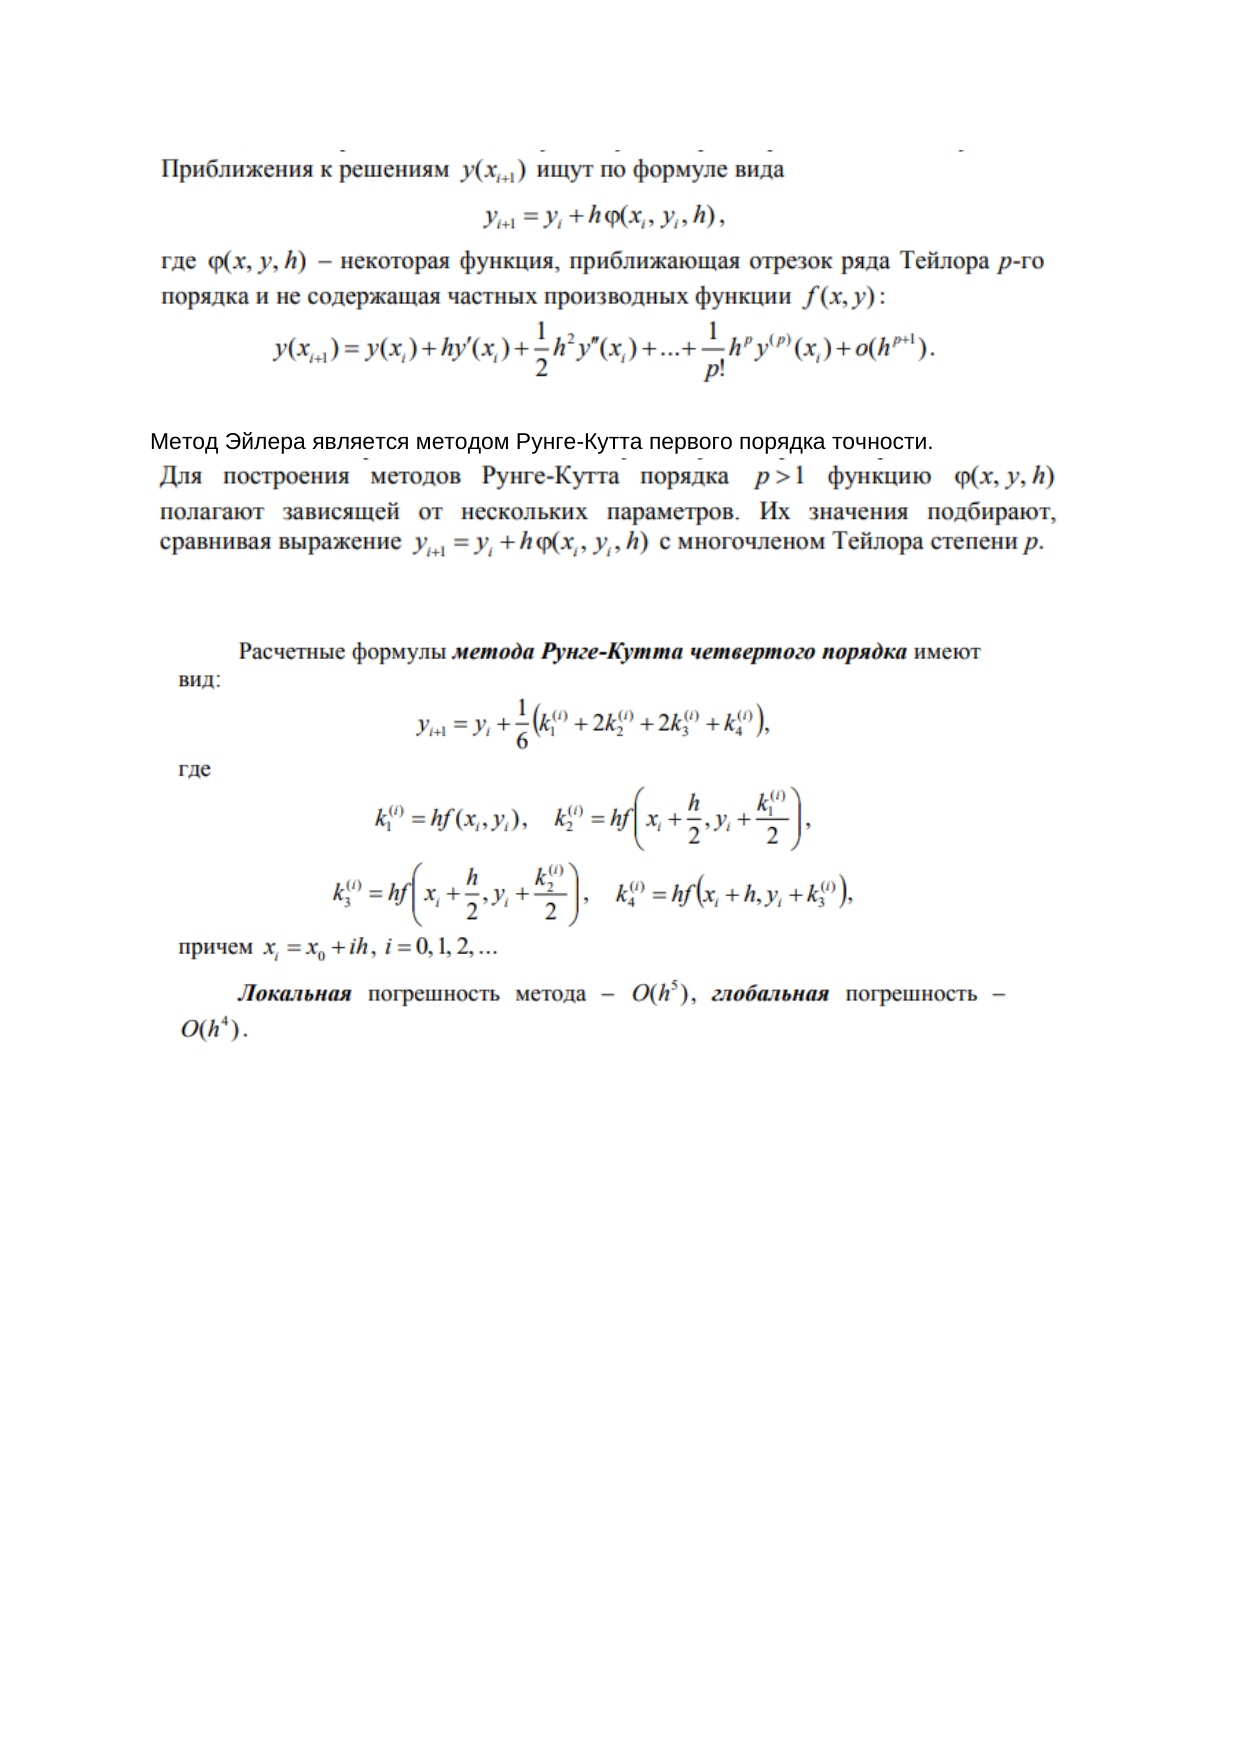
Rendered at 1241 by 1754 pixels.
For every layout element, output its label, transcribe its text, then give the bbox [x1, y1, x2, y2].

picture [150, 458, 1101, 616]
picture [150, 150, 1091, 394]
picture [150, 619, 1091, 1056]
text Метод Эйлера является методом Рунге-Кутта первого порядка точности. [150, 428, 1090, 458]
